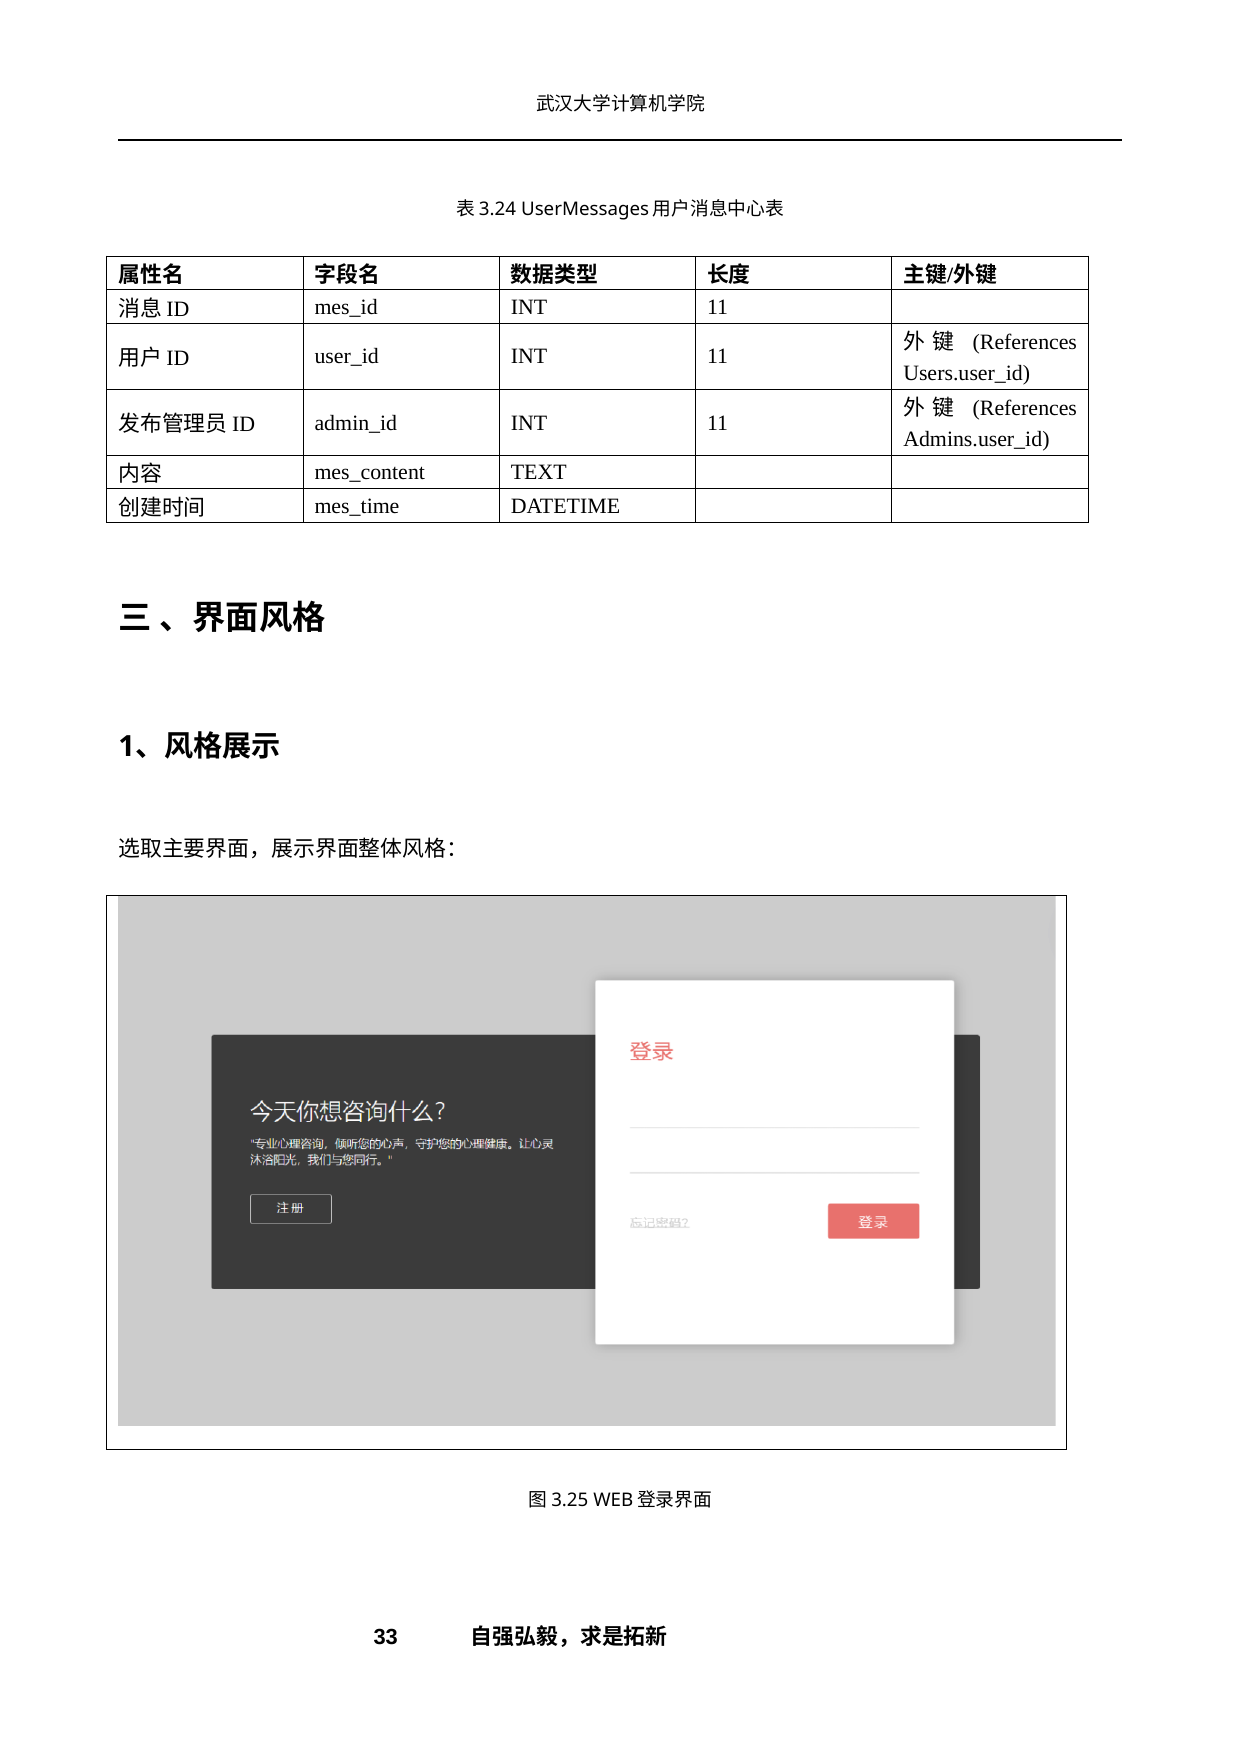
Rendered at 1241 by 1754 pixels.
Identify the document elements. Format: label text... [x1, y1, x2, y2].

table_cell 11 [696, 324, 891, 389]
table_header 主键/外键 [892, 257, 1088, 289]
table_cell 用户ID [107, 324, 303, 389]
table_cell TEXT [500, 456, 695, 488]
table_cell mes_time [304, 489, 499, 522]
table_cell mes_content [304, 456, 499, 488]
table_cell [892, 456, 1088, 488]
table_header 数据类型 [500, 257, 695, 289]
table_cell INT [500, 324, 695, 389]
table_header 长度 [696, 257, 891, 289]
table_cell 11 [696, 290, 891, 323]
table_cell DATETIME [500, 489, 695, 522]
table_header [107, 896, 1066, 1449]
table_cell 外键 (References Users.user_id) [892, 324, 1088, 389]
table_cell 内容 [107, 456, 303, 488]
table_cell user_id [304, 324, 499, 389]
table_cell [892, 489, 1088, 522]
text 图3.25 WEB登录界面 [118, 1482, 1122, 1515]
table_header 字段名 [304, 257, 499, 289]
table_cell 发布管理员ID [107, 390, 303, 455]
subtitle 1、风格展示 [118, 711, 1122, 776]
table_header 属性名 [107, 257, 303, 289]
table_cell [696, 489, 891, 522]
table_cell 11 [696, 390, 891, 455]
table_cell 外键 (References Admins.user_id) [892, 390, 1088, 455]
table_cell mes_id [304, 290, 499, 323]
subtitle 三 、界面风格 [118, 582, 1122, 647]
table_cell 消息ID [107, 290, 303, 323]
picture [118, 896, 1056, 1426]
table_cell admin_id [304, 390, 499, 455]
table_cell INT [500, 290, 695, 323]
text 选取主要界面，展示界面整体风格： [118, 830, 1122, 863]
table_cell INT [500, 390, 695, 455]
table_cell [892, 290, 1088, 323]
table_cell [696, 456, 891, 488]
table_cell 创建时间 [107, 489, 303, 522]
text 表3.24 UserMessages用户消息中心表 [118, 191, 1122, 223]
